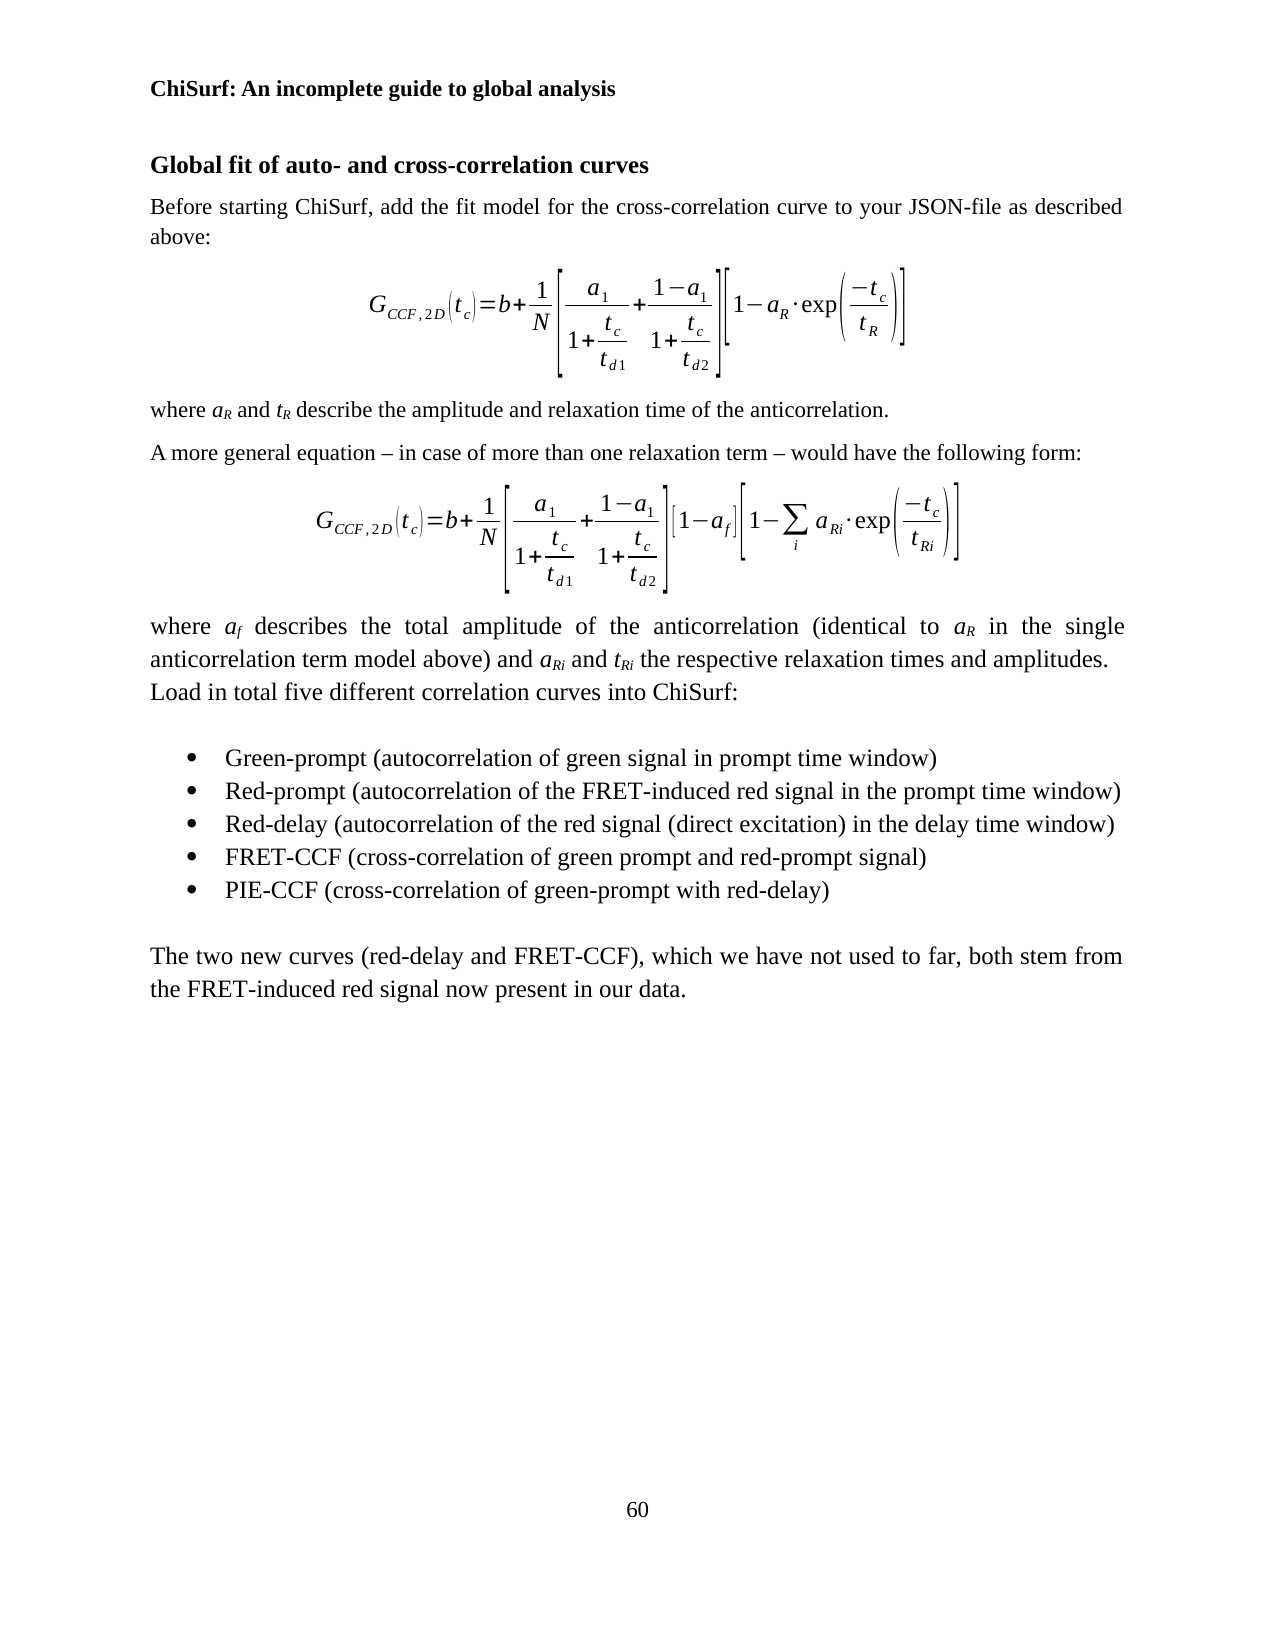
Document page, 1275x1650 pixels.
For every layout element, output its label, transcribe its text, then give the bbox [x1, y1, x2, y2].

list FRET-CCF (cross-correlation of green prompt and red-prompt signal) [187, 842, 1125, 871]
text A more general equation – in case of more than one relaxation term – would have the following form: [150, 439, 1125, 465]
text where af describes the total amplitude of the anticorrelation (identical to aR in the single anticorrelation term model above) and aRi and tRi the respective relaxation times and amplitudes. [150, 611, 1125, 673]
text where aR and tR describe the amplitude and relaxation time of the anticorrelation. [150, 396, 1125, 422]
list Red-prompt (autocorrelation of the FRET-induced red signal in the prompt time window) [187, 776, 1125, 805]
list PIE-CCF (cross-correlation of green-prompt with red-delay) [187, 875, 1125, 904]
text The two new curves (red-delay and FRET-CCF), which we have not used to far, both stem from the FRET-induced red signal now present in our data. [150, 941, 1125, 1003]
list Red-delay (autocorrelation of the red signal (direct excitation) in the delay time window) [187, 809, 1125, 838]
list Green-prompt (autocorrelation of green signal in prompt time window) [187, 743, 1125, 772]
text Load in total five different correlation curves into ChiSurf: [150, 677, 1125, 706]
text Before starting ChiSurf, add the fit model for the cross-correlation curve to your JSON-file as described above: [150, 193, 1125, 250]
subtitle Global fit of auto- and cross-correlation curves [150, 150, 1125, 179]
